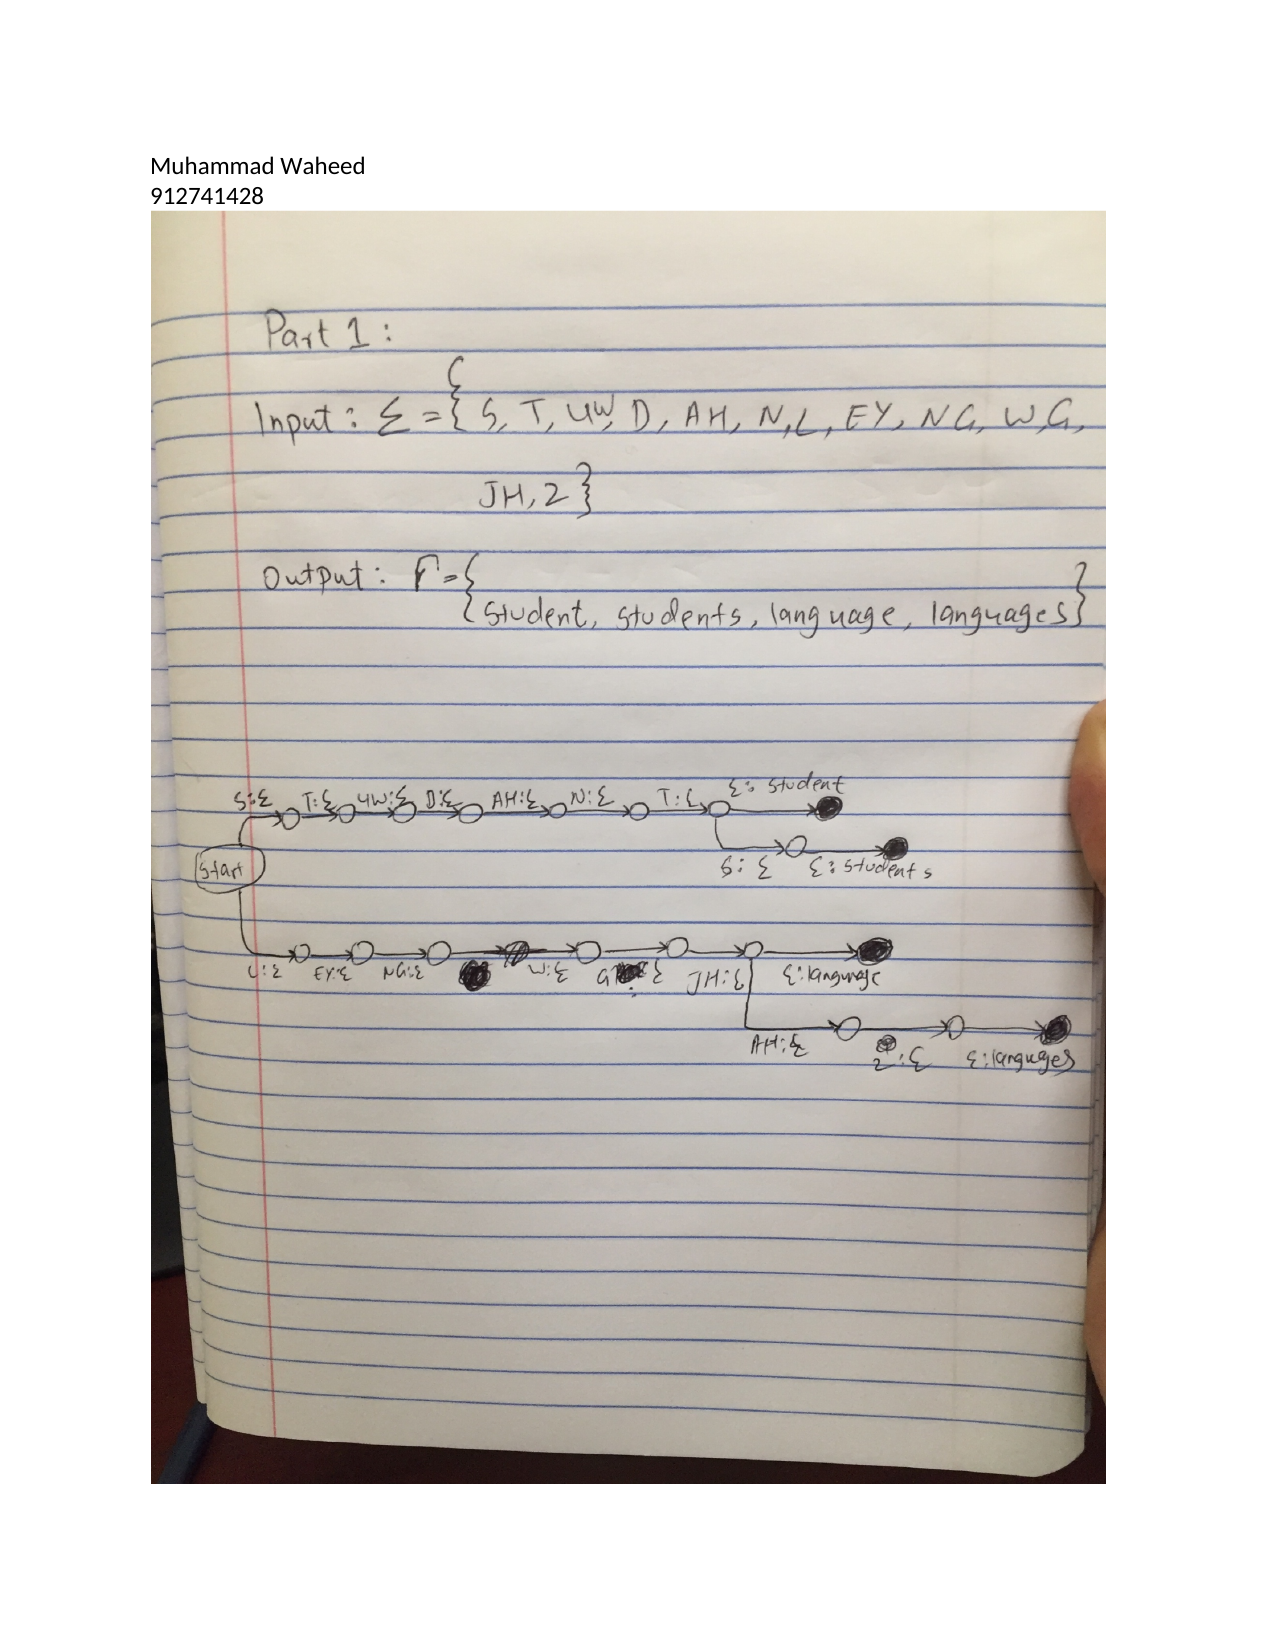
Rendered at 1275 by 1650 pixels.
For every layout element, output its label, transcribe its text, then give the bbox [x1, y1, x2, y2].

text 912741428 [150, 181, 1125, 211]
picture [152, 212, 1106, 1483]
text Muhammad Waheed [150, 150, 1125, 181]
